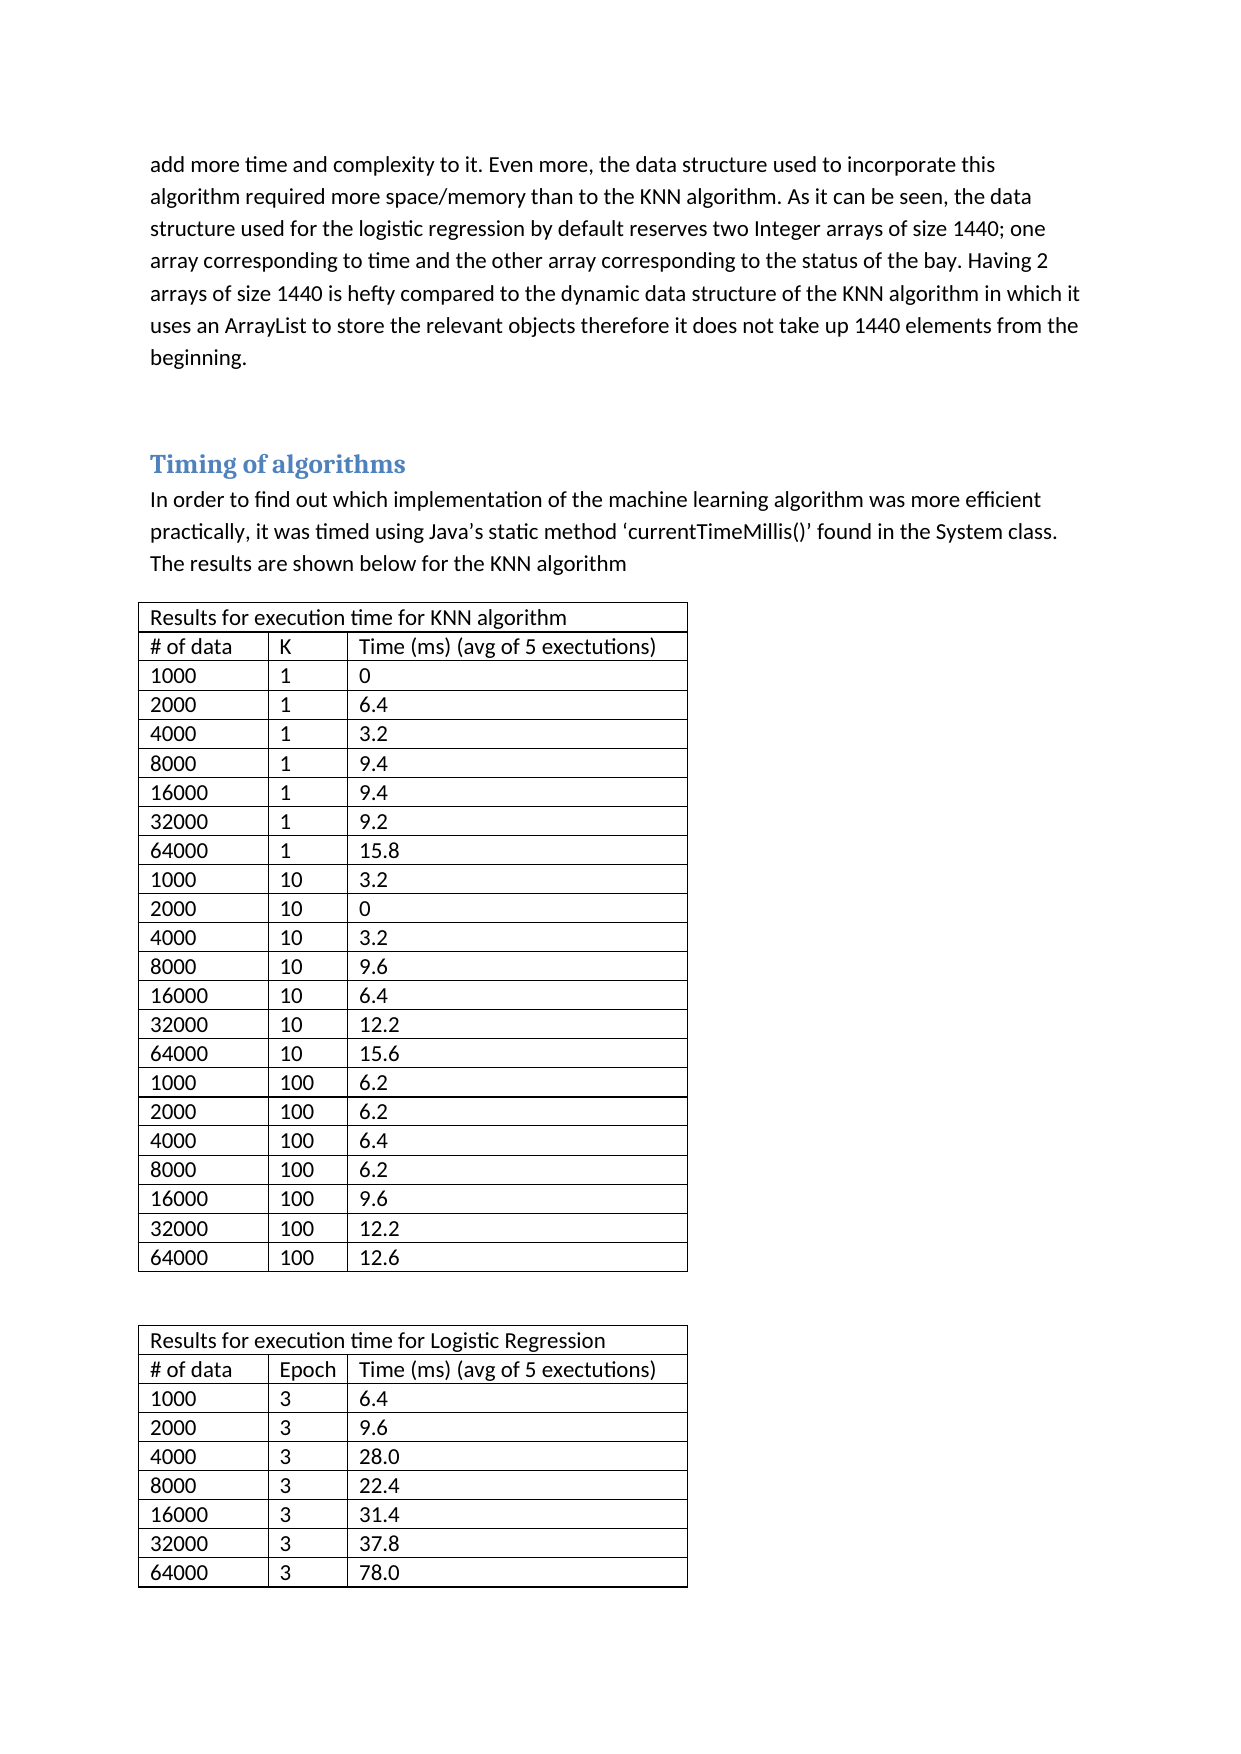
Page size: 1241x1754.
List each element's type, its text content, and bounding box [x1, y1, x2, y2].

table_cell 8000 [139, 1471, 268, 1499]
table_cell 78.0 [348, 1558, 687, 1586]
table_cell 3 [269, 1558, 347, 1586]
table_cell 64000 [139, 1243, 268, 1271]
table_cell 32000 [139, 1214, 268, 1242]
table_cell 100 [269, 1214, 347, 1242]
table_cell 6.2 [348, 1098, 687, 1125]
table_cell 3.2 [348, 865, 687, 893]
text In order to find out which implementation of the machine learning algorithm was more efficient practically, it was timed using Java’s static method ‘currentTimeMillis()’ found in the System class. The results are shown below for the KNN algorithm [150, 485, 1090, 577]
table_cell 3.2 [348, 923, 687, 951]
table_cell 22.4 [348, 1471, 687, 1499]
table_cell 16000 [139, 1185, 268, 1213]
subtitle Timing of algorithms [150, 449, 1090, 480]
table_cell 37.8 [348, 1529, 687, 1557]
table_cell 1000 [139, 1384, 268, 1412]
table_cell 64000 [139, 1039, 268, 1067]
table_cell 9.6 [348, 1185, 687, 1213]
table_cell 3 [269, 1471, 347, 1499]
table_cell 2000 [139, 1098, 268, 1125]
table_cell 16000 [139, 1500, 268, 1528]
table_cell 2000 [139, 894, 268, 922]
table_cell 1000 [139, 865, 268, 893]
table_cell 1000 [139, 1068, 268, 1096]
table_cell Epoch [269, 1355, 347, 1383]
table_cell 32000 [139, 1529, 268, 1557]
table_cell 8000 [139, 1156, 268, 1183]
table_cell 8000 [139, 749, 268, 777]
table_cell # of data [139, 633, 268, 660]
table_cell 9.4 [348, 778, 687, 806]
table_cell 10 [269, 1010, 347, 1038]
table_cell 64000 [139, 1558, 268, 1586]
table_cell 1 [269, 720, 347, 748]
table_cell 10 [269, 865, 347, 893]
table_cell 16000 [139, 981, 268, 1009]
table_cell 10 [269, 981, 347, 1009]
table_cell 4000 [139, 720, 268, 748]
table_cell 1 [269, 778, 347, 806]
table_cell 0 [348, 894, 687, 922]
table_cell 4000 [139, 1126, 268, 1154]
table_cell 100 [269, 1156, 347, 1183]
table_cell 4000 [139, 1442, 268, 1470]
table_cell 31.4 [348, 1500, 687, 1528]
table_cell 100 [269, 1068, 347, 1096]
table_cell 100 [269, 1243, 347, 1271]
table_cell K [269, 633, 347, 660]
table_cell 9.4 [348, 749, 687, 777]
table_cell 100 [269, 1098, 347, 1125]
table_cell 1 [269, 749, 347, 777]
table_cell 3.2 [348, 720, 687, 748]
table_cell Time (ms) (avg of 5 exectutions) [348, 633, 687, 660]
table_cell 100 [269, 1126, 347, 1154]
table_cell 6.2 [348, 1156, 687, 1183]
table_cell 10 [269, 952, 347, 980]
table_cell 10 [269, 1039, 347, 1067]
table_cell 12.2 [348, 1010, 687, 1038]
table_cell 4000 [139, 923, 268, 951]
table_cell 28.0 [348, 1442, 687, 1470]
table_cell 6.4 [348, 981, 687, 1009]
table_cell 3 [269, 1529, 347, 1557]
table_cell 1 [269, 661, 347, 689]
table_cell 6.4 [348, 1384, 687, 1412]
table_cell 12.2 [348, 1214, 687, 1242]
table_cell 2000 [139, 1413, 268, 1441]
table_cell 10 [269, 923, 347, 951]
table_cell 10 [269, 894, 347, 922]
table_cell 2000 [139, 691, 268, 718]
table_header Results for execution time for Logistic Regression [139, 1326, 687, 1354]
table_cell 1000 [139, 661, 268, 689]
table_cell 0 [348, 661, 687, 689]
table_cell 8000 [139, 952, 268, 980]
table_cell 64000 [139, 836, 268, 864]
table_cell # of data [139, 1355, 268, 1383]
table_cell 12.6 [348, 1243, 687, 1271]
table_cell 100 [269, 1185, 347, 1213]
table_cell 6.4 [348, 691, 687, 718]
table_cell 6.4 [348, 1126, 687, 1154]
table_cell 16000 [139, 778, 268, 806]
table_cell 32000 [139, 1010, 268, 1038]
table_cell 9.6 [348, 952, 687, 980]
table_cell 32000 [139, 807, 268, 835]
table_cell 9.6 [348, 1413, 687, 1441]
table_cell 3 [269, 1413, 347, 1441]
table_cell Time (ms) (avg of 5 exectutions) [348, 1355, 687, 1383]
table_cell 6.2 [348, 1068, 687, 1096]
table_cell 1 [269, 691, 347, 718]
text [150, 150, 1090, 371]
table_cell 15.8 [348, 836, 687, 864]
table_cell 3 [269, 1384, 347, 1412]
table_cell 1 [269, 807, 347, 835]
table_header Results for execution time for KNN algorithm [139, 603, 687, 631]
table_cell 3 [269, 1442, 347, 1470]
table_cell 9.2 [348, 807, 687, 835]
table_cell 1 [269, 836, 347, 864]
table_cell 15.6 [348, 1039, 687, 1067]
table_cell 3 [269, 1500, 347, 1528]
